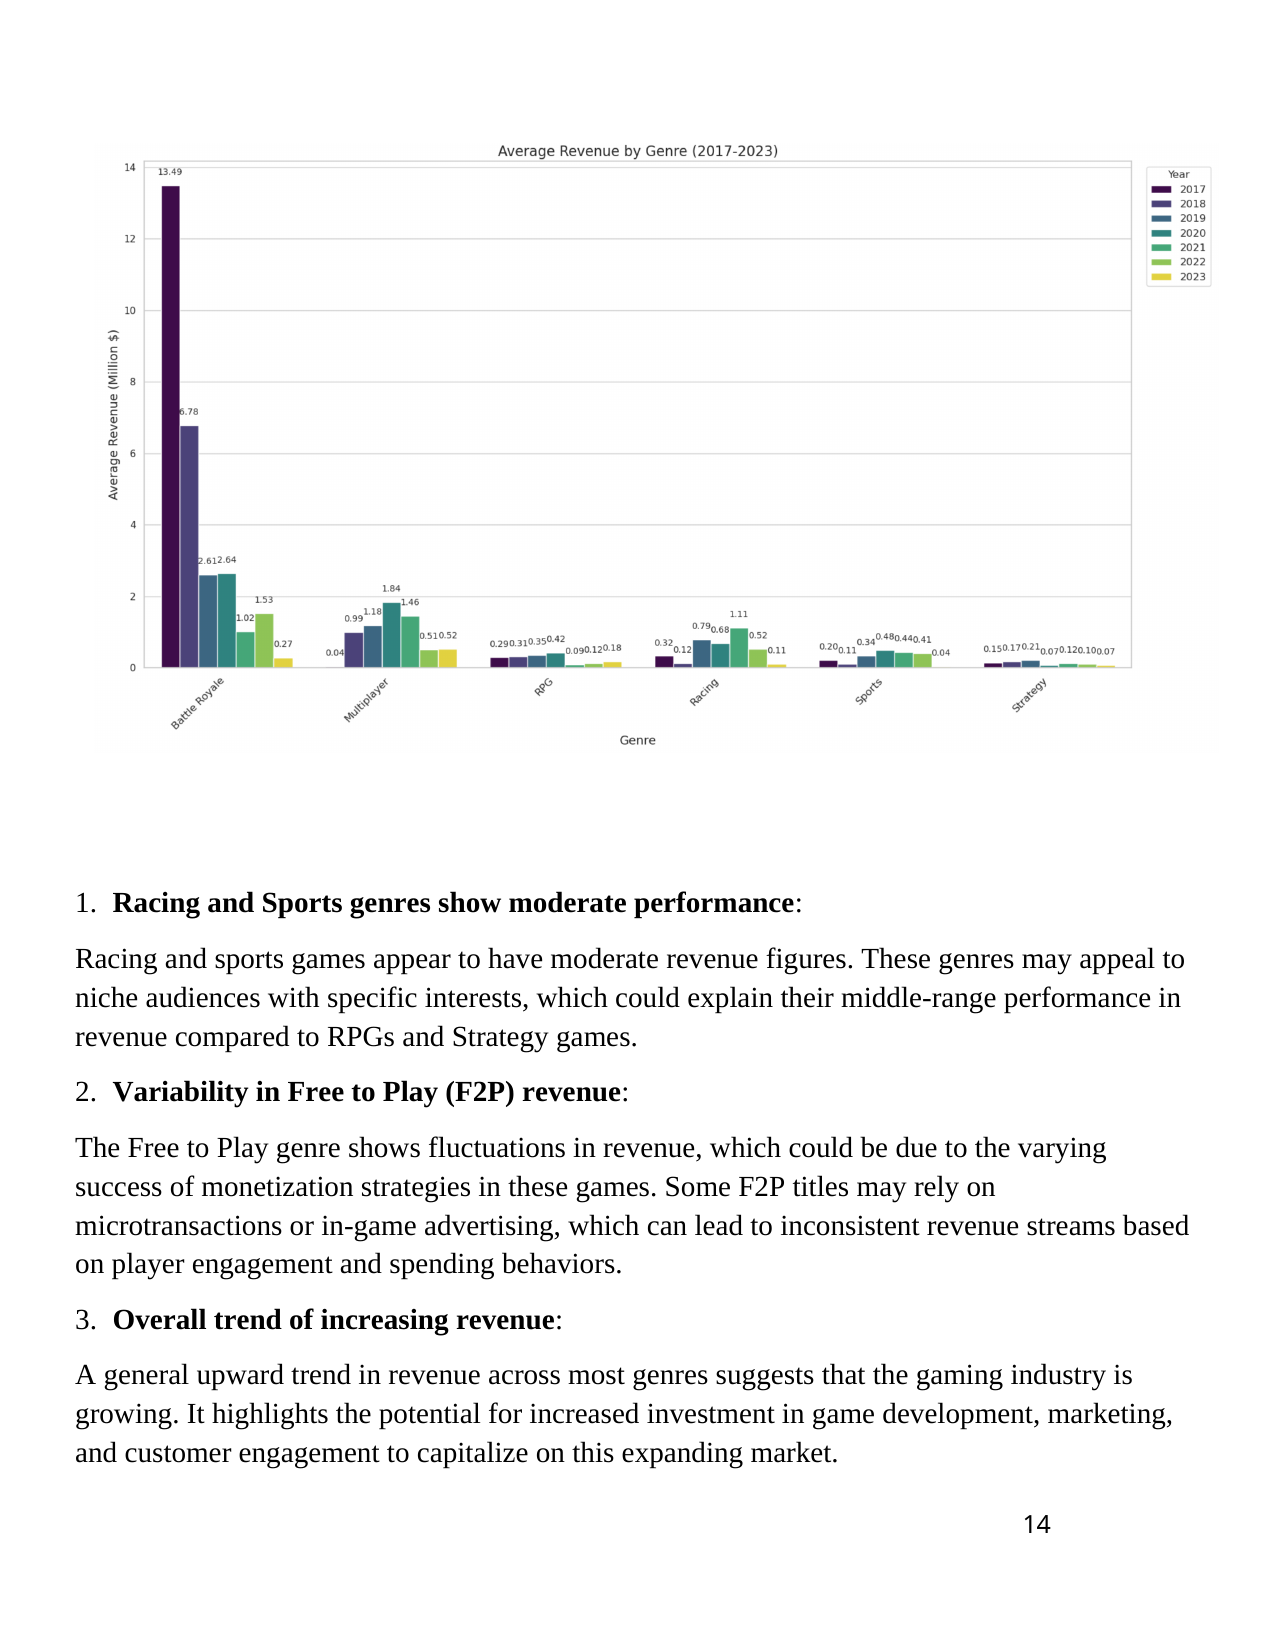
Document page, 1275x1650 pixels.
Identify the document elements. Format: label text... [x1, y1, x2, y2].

list Variability in Free to Play (F2P) revenue: [75, 1074, 1200, 1108]
list Racing and Sports genres show moderate performance: [75, 886, 1200, 919]
text The Free to Play genre shows fluctuations in revenue, which could be due to the varying success of monetization strategies in these games. Some F2P titles may rely on microtransactions or in-game advertising, which can lead to inconsistent revenue streams based on player engagement and spending behaviors. [75, 1130, 1200, 1280]
list Overall trend of increasing revenue: [75, 1302, 1200, 1336]
text A general upward trend in revenue across most genres suggests that the gaming industry is growing. It highlights the potential for increased investment in game development, marketing, and customer engagement to capitalize on this expanding market. [75, 1357, 1200, 1469]
text Racing and sports games appear to have moderate revenue figures. These genres may appeal to niche audiences with specific interests, which could explain their middle-range performance in revenue compared to RPGs and Strategy games. [75, 941, 1200, 1052]
